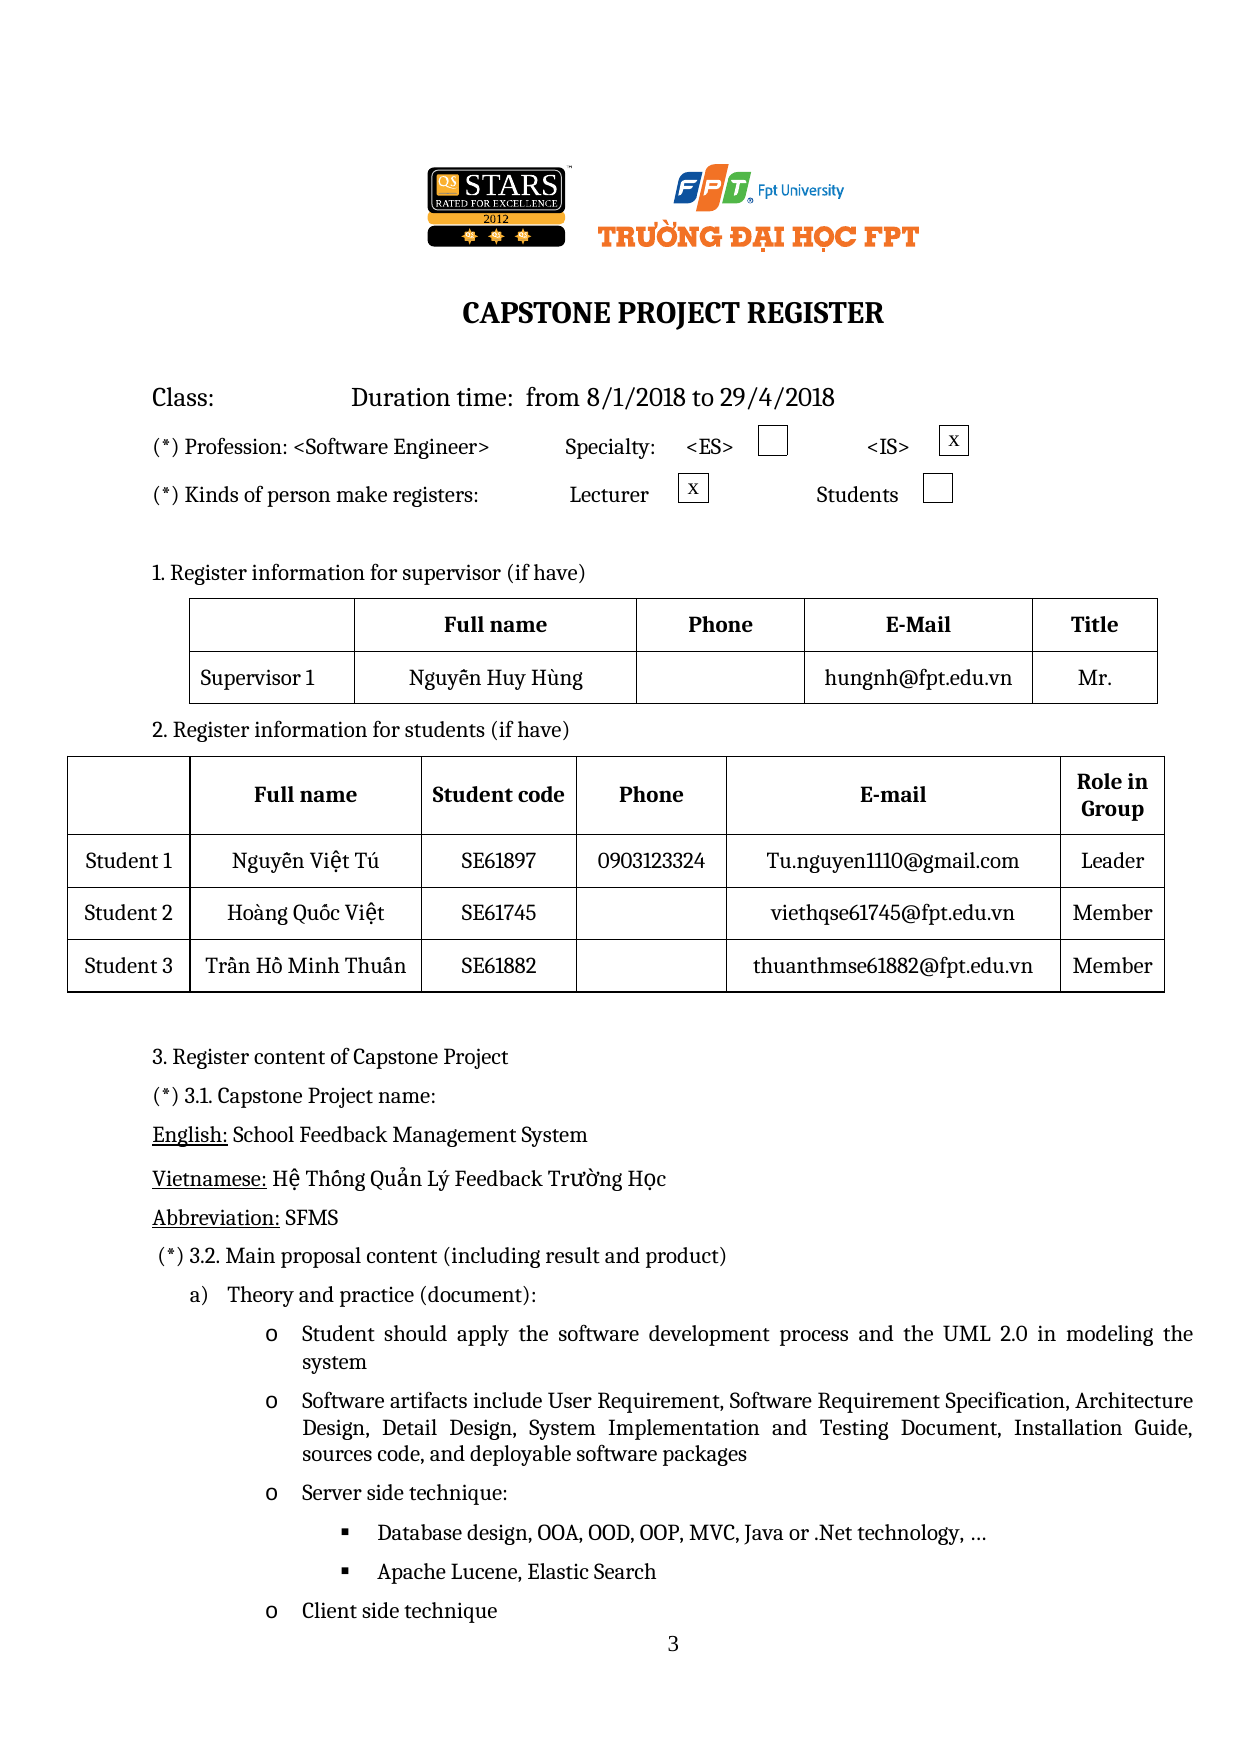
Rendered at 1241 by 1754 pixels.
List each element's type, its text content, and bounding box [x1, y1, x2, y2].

table_cell viethqse61745@fpt.edu.vn [727, 888, 1060, 939]
table_cell [577, 940, 726, 991]
table_cell Student 1 [68, 835, 189, 887]
table_cell Member [1061, 940, 1164, 991]
table_cell Student 2 [68, 888, 189, 939]
table_cell Hoàng Quốc Việt [191, 888, 421, 939]
list Client side technique [264, 1598, 1194, 1625]
list Theory and practice (document): [189, 1282, 1194, 1308]
table_cell Nguyễn Huy Hùng [355, 652, 636, 703]
list Database design, OOA, OOD, OOP, MVC, Java or .Net technology, … [339, 1520, 1194, 1546]
text (*) 3.1. Capstone Project name: [152, 1083, 1194, 1109]
table_cell Leader [1061, 835, 1164, 887]
table_cell Tu.nguyen1110@gmail.com [727, 835, 1060, 887]
text 3. Register content of Capstone Project [152, 1044, 1194, 1070]
text (*) Kinds of person make registers: Lecturer Students [152, 473, 1194, 508]
table_cell hungnh@fpt.edu.vn [805, 652, 1032, 703]
table_header Student code [422, 757, 576, 834]
table_header Title [1033, 599, 1157, 651]
table_cell Trần Hồ Minh Thuấn [191, 940, 421, 991]
text Abbreviation: SFMS [152, 1204, 1194, 1231]
list Server side technique: [264, 1480, 1194, 1508]
text 2. Register information for students (if have) [152, 717, 1194, 743]
table_cell [637, 652, 804, 703]
table_cell Mr. [1033, 652, 1157, 703]
table_header [68, 757, 189, 834]
table_header Phone [637, 599, 804, 651]
text Class: Duration time: from 8/1/2018 to 29/4/2018 [152, 382, 1194, 413]
table_header E-Mail [805, 599, 1032, 651]
text (*) Profession: <Software Engineer> Specialty: <ES> <IS> [152, 425, 1194, 460]
text Vietnamese: Hệ Thống Quản Lý Feedback Trường Học [152, 1166, 1194, 1192]
table_cell SE61882 [422, 940, 576, 991]
list Software artifacts include User Requirement, Software Requirement Specification, Architecture Design, Detail Design, System Implementation and Testing Document, Installation Guide, sources code, and deployable software packages [264, 1387, 1194, 1468]
table_cell Supervisor 1 [190, 652, 354, 703]
table_cell Nguyễn Việt Tú [191, 835, 421, 887]
table_header Full name [355, 599, 636, 651]
table_header Phone [577, 757, 726, 834]
text CAPSTONE PROJECT REGISTER [152, 296, 1194, 332]
table_cell SE61745 [422, 888, 576, 939]
list Apache Lucene, Elastic Search [339, 1559, 1194, 1585]
table_header [190, 599, 354, 651]
table_header E-mail [727, 757, 1060, 834]
table_cell [577, 888, 726, 939]
table_header Full name [191, 757, 421, 834]
table_header Role in Group [1061, 757, 1164, 834]
text English: School Feedback Management System [152, 1122, 1194, 1148]
table_cell 0903123324 [577, 835, 726, 887]
text 1. Register information for supervisor (if have) [152, 559, 1194, 586]
table_cell Member [1061, 888, 1164, 939]
list Student should apply the software development process and the UML 2.0 in modeling the system [264, 1321, 1194, 1375]
table_cell thuanthmse61882@fpt.edu.vn [727, 940, 1060, 991]
table_cell Student 3 [68, 940, 189, 991]
table_cell SE61897 [422, 835, 576, 887]
text (*) 3.2. Main proposal content (including result and product) [152, 1243, 1194, 1270]
